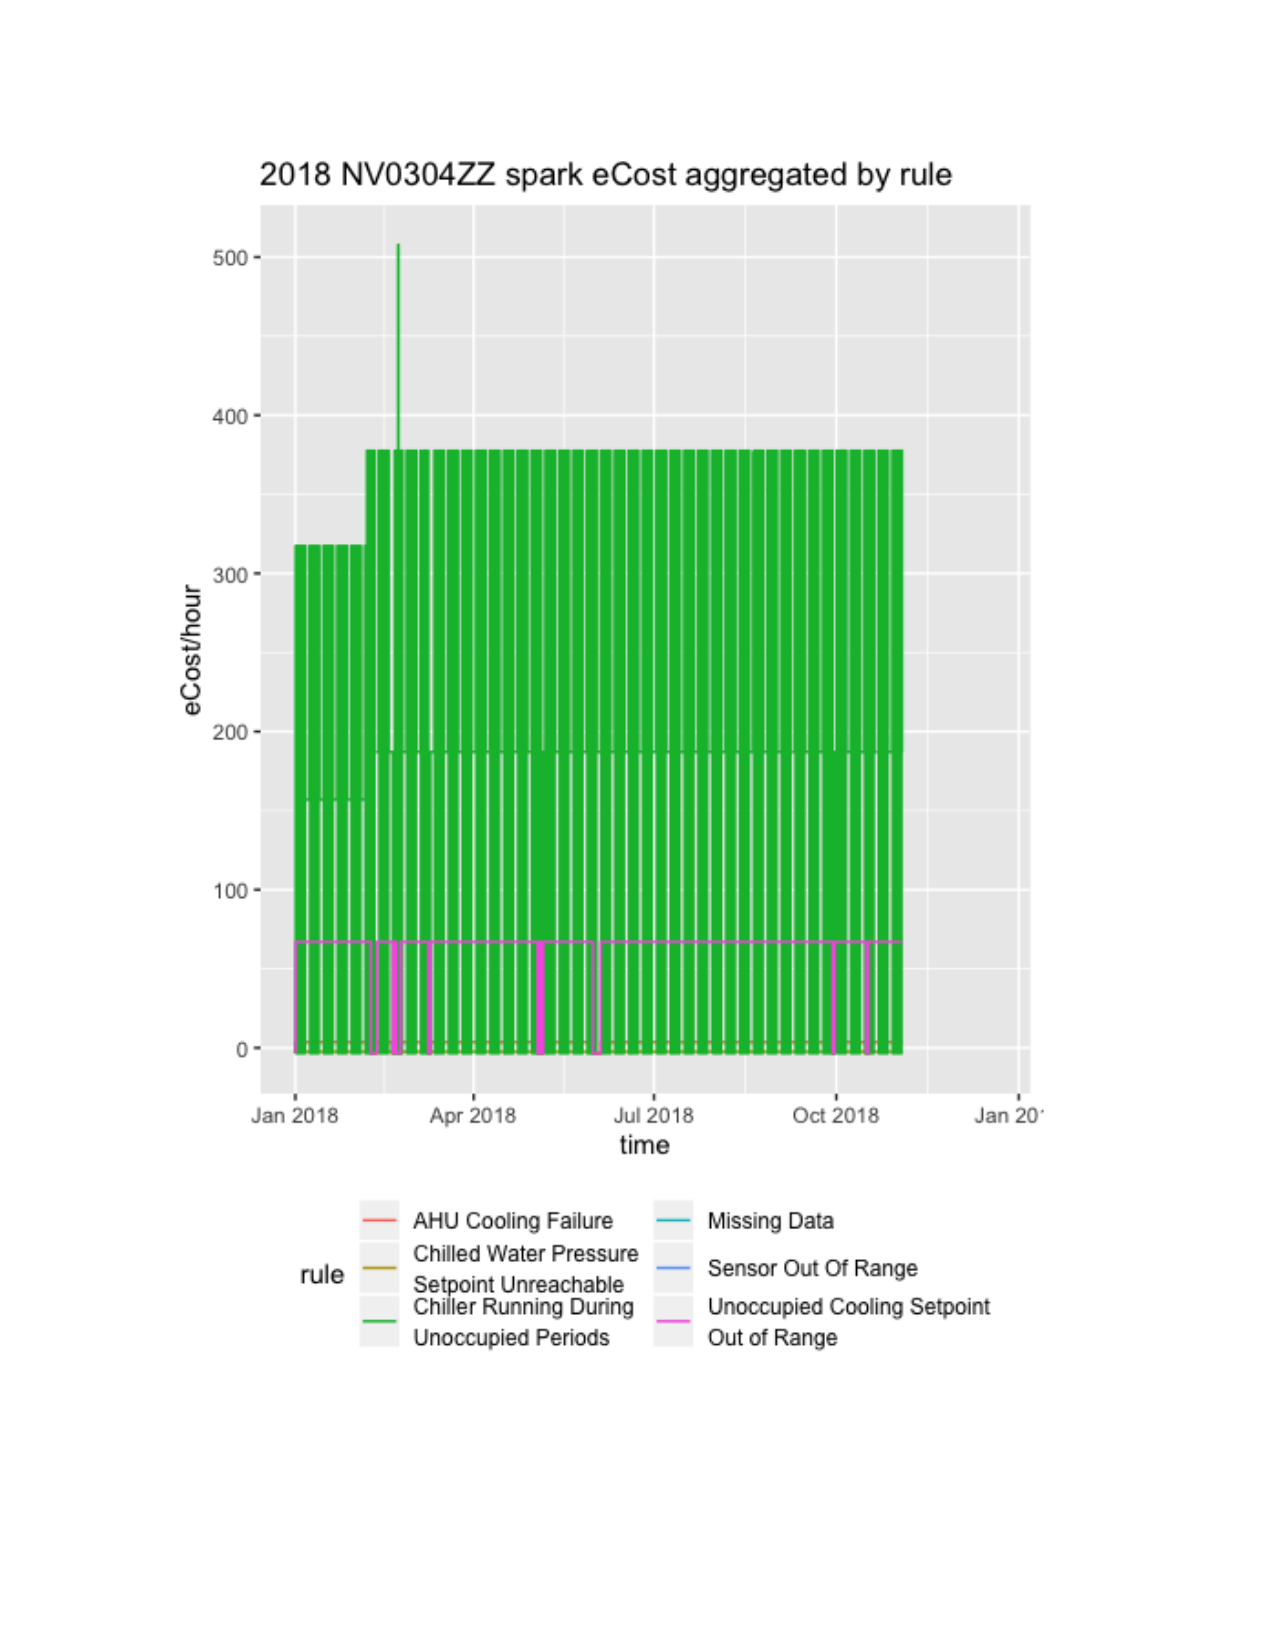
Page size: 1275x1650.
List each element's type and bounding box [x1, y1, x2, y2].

picture [168, 150, 1044, 1375]
